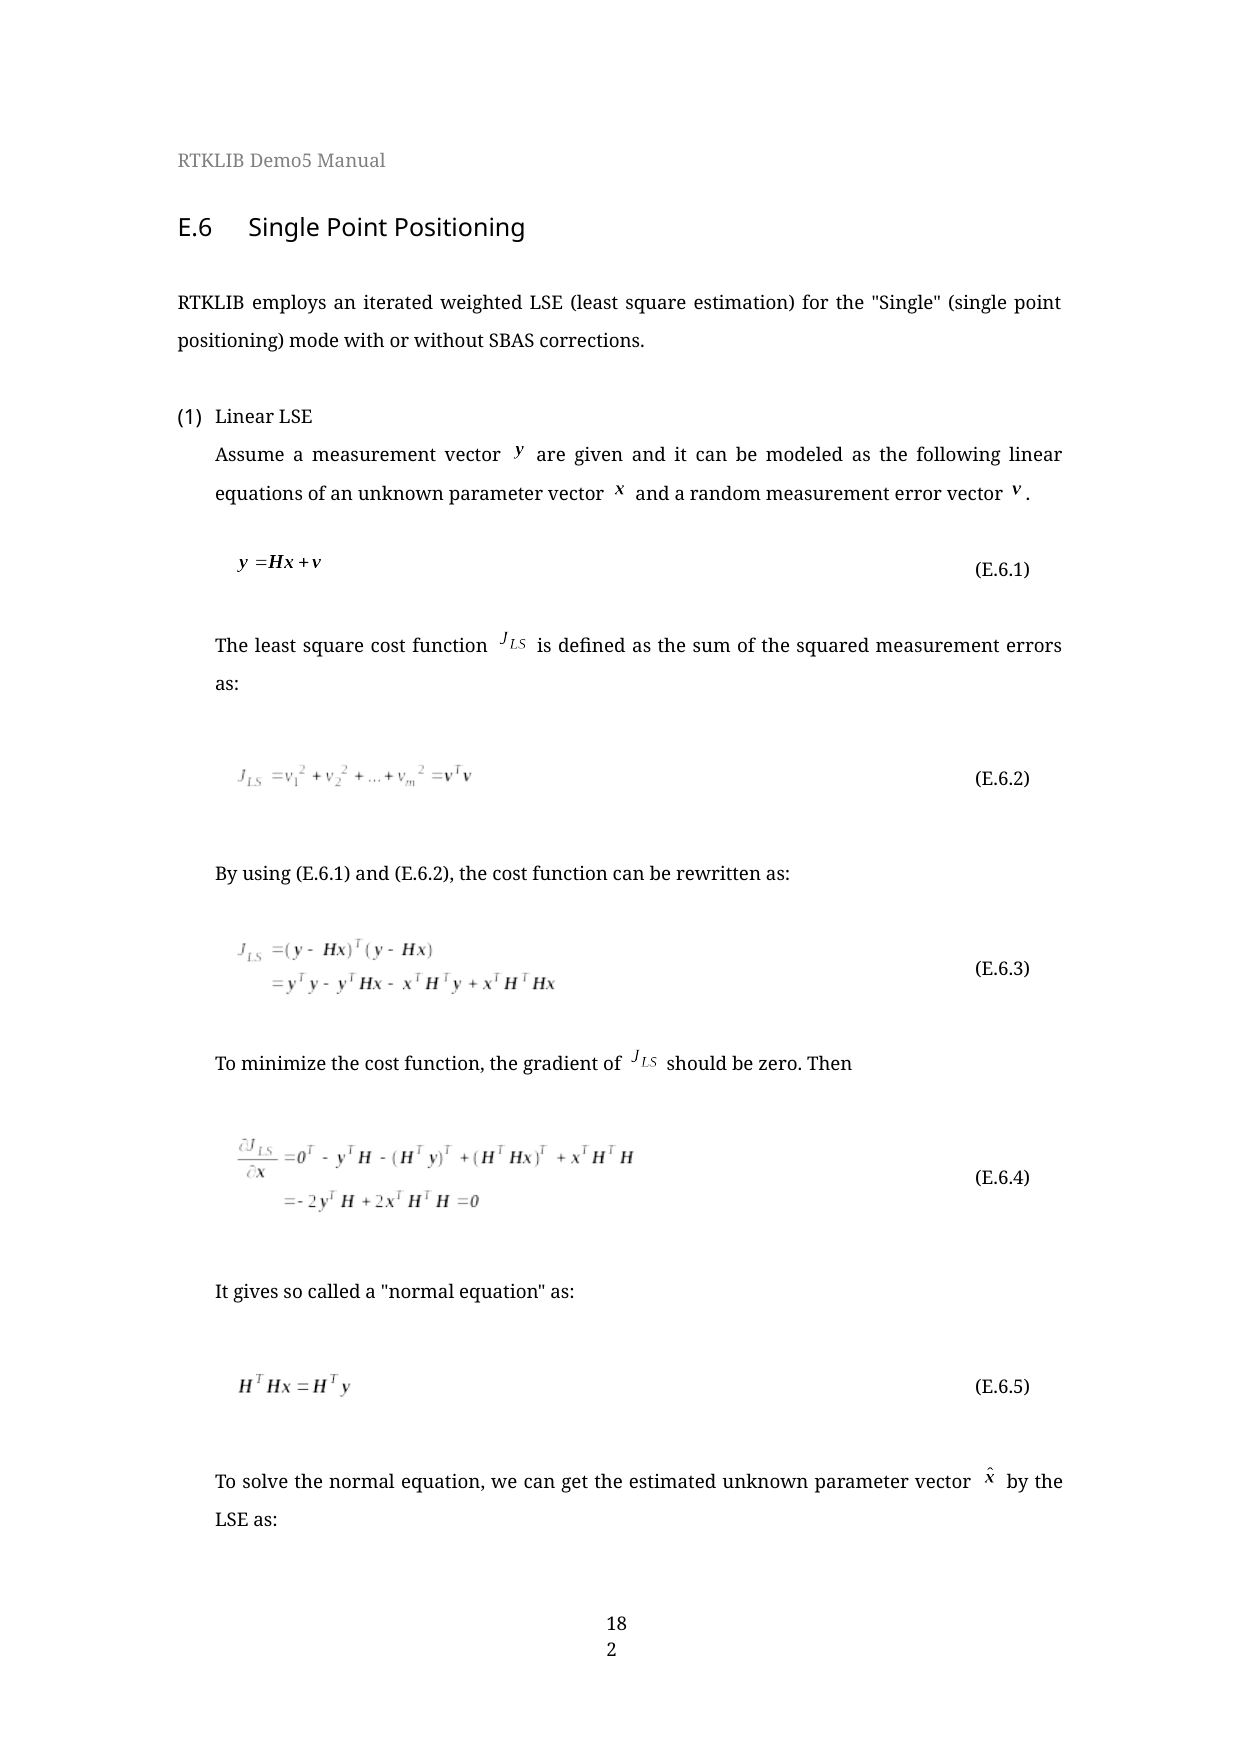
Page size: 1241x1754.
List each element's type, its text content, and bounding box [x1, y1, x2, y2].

subtitle E.6 Single Point Positioning [177, 207, 1063, 245]
list To minimize the cost function, the gradient of should be zero. Then [215, 1044, 1063, 1082]
list Assume a measurement vector are given and it can be modeled as the following linear equations of an unknown parameter vector and a random measurement error vector . [215, 436, 1063, 512]
list (E.6.5) [233, 1348, 1063, 1424]
list (E.6.1) [233, 549, 1063, 588]
text RTKLIB employs an iterated weighted LSE (least square estimation) for the "Single" (single point positioning) mode with or without SBAS corrections. [177, 283, 1063, 359]
list The least square cost function is defined as the sum of the squared measurement errors as: [215, 626, 1063, 702]
list To solve the normal equation, we can get the estimated unknown parameter vector by the LSE as: [215, 1462, 1063, 1538]
list (E.6.2) [233, 740, 1063, 816]
list (E.6.4) [233, 1120, 1063, 1234]
list It gives so called a "normal equation" as: [215, 1272, 1063, 1310]
list By using (E.6.1) and (E.6.2), the cost function can be rewritten as: [215, 854, 1063, 892]
list Linear LSE [177, 397, 1063, 436]
list (E.6.3) [233, 930, 1063, 1006]
